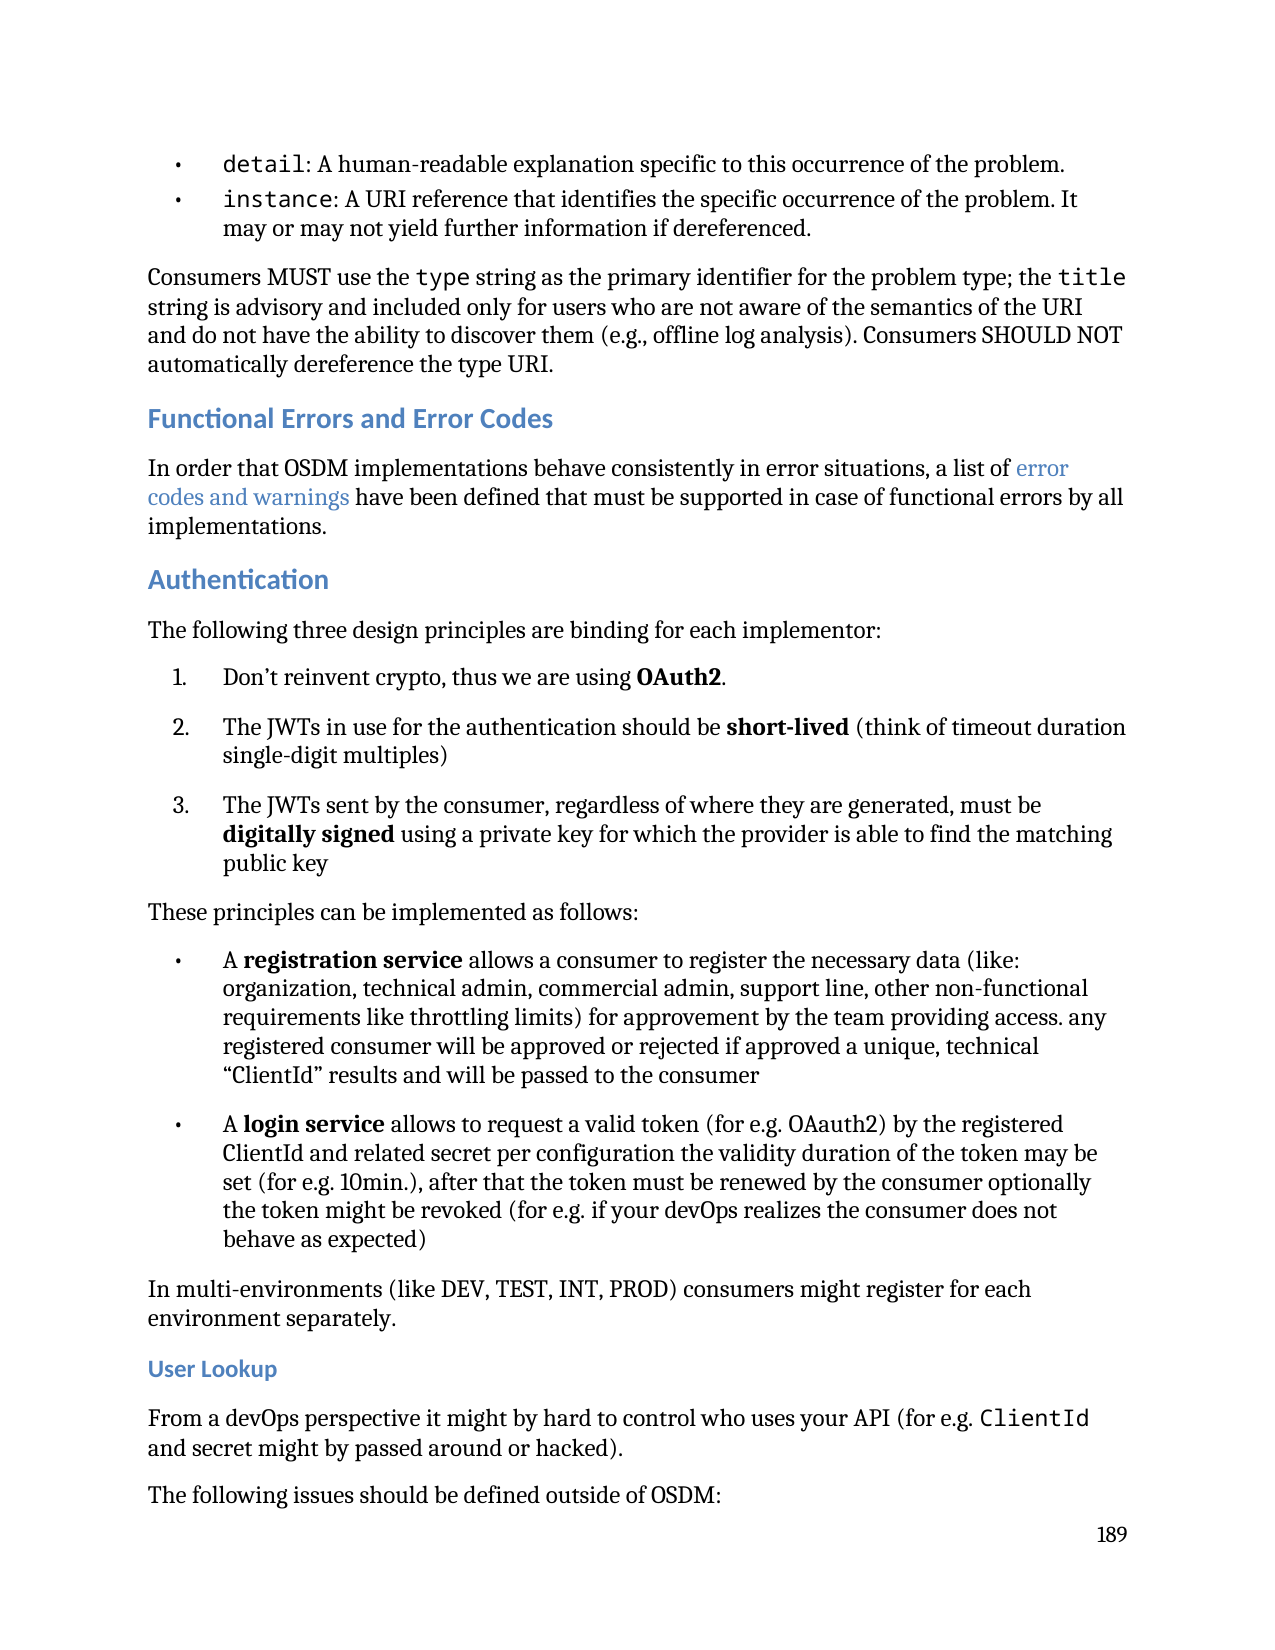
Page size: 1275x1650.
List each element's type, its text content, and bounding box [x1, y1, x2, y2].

text The following issues should be defined outside of OSDM: [148, 1481, 1127, 1510]
text In multi-environments (like DEV, TEST, INT, PROD) consumers might register for each environment separately. [148, 1275, 1127, 1332]
list Don’t reinvent crypto, thus we are using OAuth2. [173, 663, 1127, 692]
subtitle Functional Errors and Error Codes [148, 400, 1127, 435]
text Consumers MUST use the type string as the primary identifier for the problem type; the title string is advisory and included only for users who are not aware of the semantics of the URI and do not have the ability to discover them (e.g., offline log analysis). Consumers SHOULD NOT automatically dereference the type URI. [148, 261, 1127, 379]
list The JWTs sent by the consumer, regardless of where they are generated, must be digitally signed using a private key for which the provider is able to find the matching public key [173, 791, 1127, 877]
text In order that OSDM implementations behave consistently in error situations, a list of error codes and warnings have been defined that must be supported in case of functional errors by all implementations. [148, 454, 1127, 540]
text The following three design principles are binding for each implementor: [148, 616, 1127, 644]
list detail: A human-readable explanation specific to this occurrence of the problem. [173, 148, 1127, 179]
list A login service allows to request a valid token (for e.g. OAauth2) by the registered ClientId and related secret per configuration the validity duration of the token may be set (for e.g. 10min.), after that the token must be renewed by the consumer optionally the token might be revoked (for e.g. if your devOps realizes the consumer does not behave as expected) [173, 1110, 1127, 1254]
text From a devOps perspective it might by hard to control who uses your API (for e.g. ClientId and secret might by passed around or hacked). [148, 1402, 1127, 1462]
subtitle Authentication [148, 561, 1127, 597]
subtitle User Lookup [148, 1353, 1127, 1383]
list The JWTs in use for the authentication should be short-lived (think of timeout duration single-digit multiples) [173, 713, 1127, 770]
text These principles can be implemented as follows: [148, 898, 1127, 927]
list instance: A URI reference that identifies the specific occurrence of the problem. It may or may not yield further information if dereferenced. [173, 183, 1127, 243]
list A registration service allows a consumer to register the necessary data (like: organization, technical admin, commercial admin, support line, other non-functional requirements like throttling limits) for approvement by the team providing access. any registered consumer will be approved or rejected if approved a unique, technical “ClientId” results and will be passed to the consumer [173, 946, 1127, 1089]
